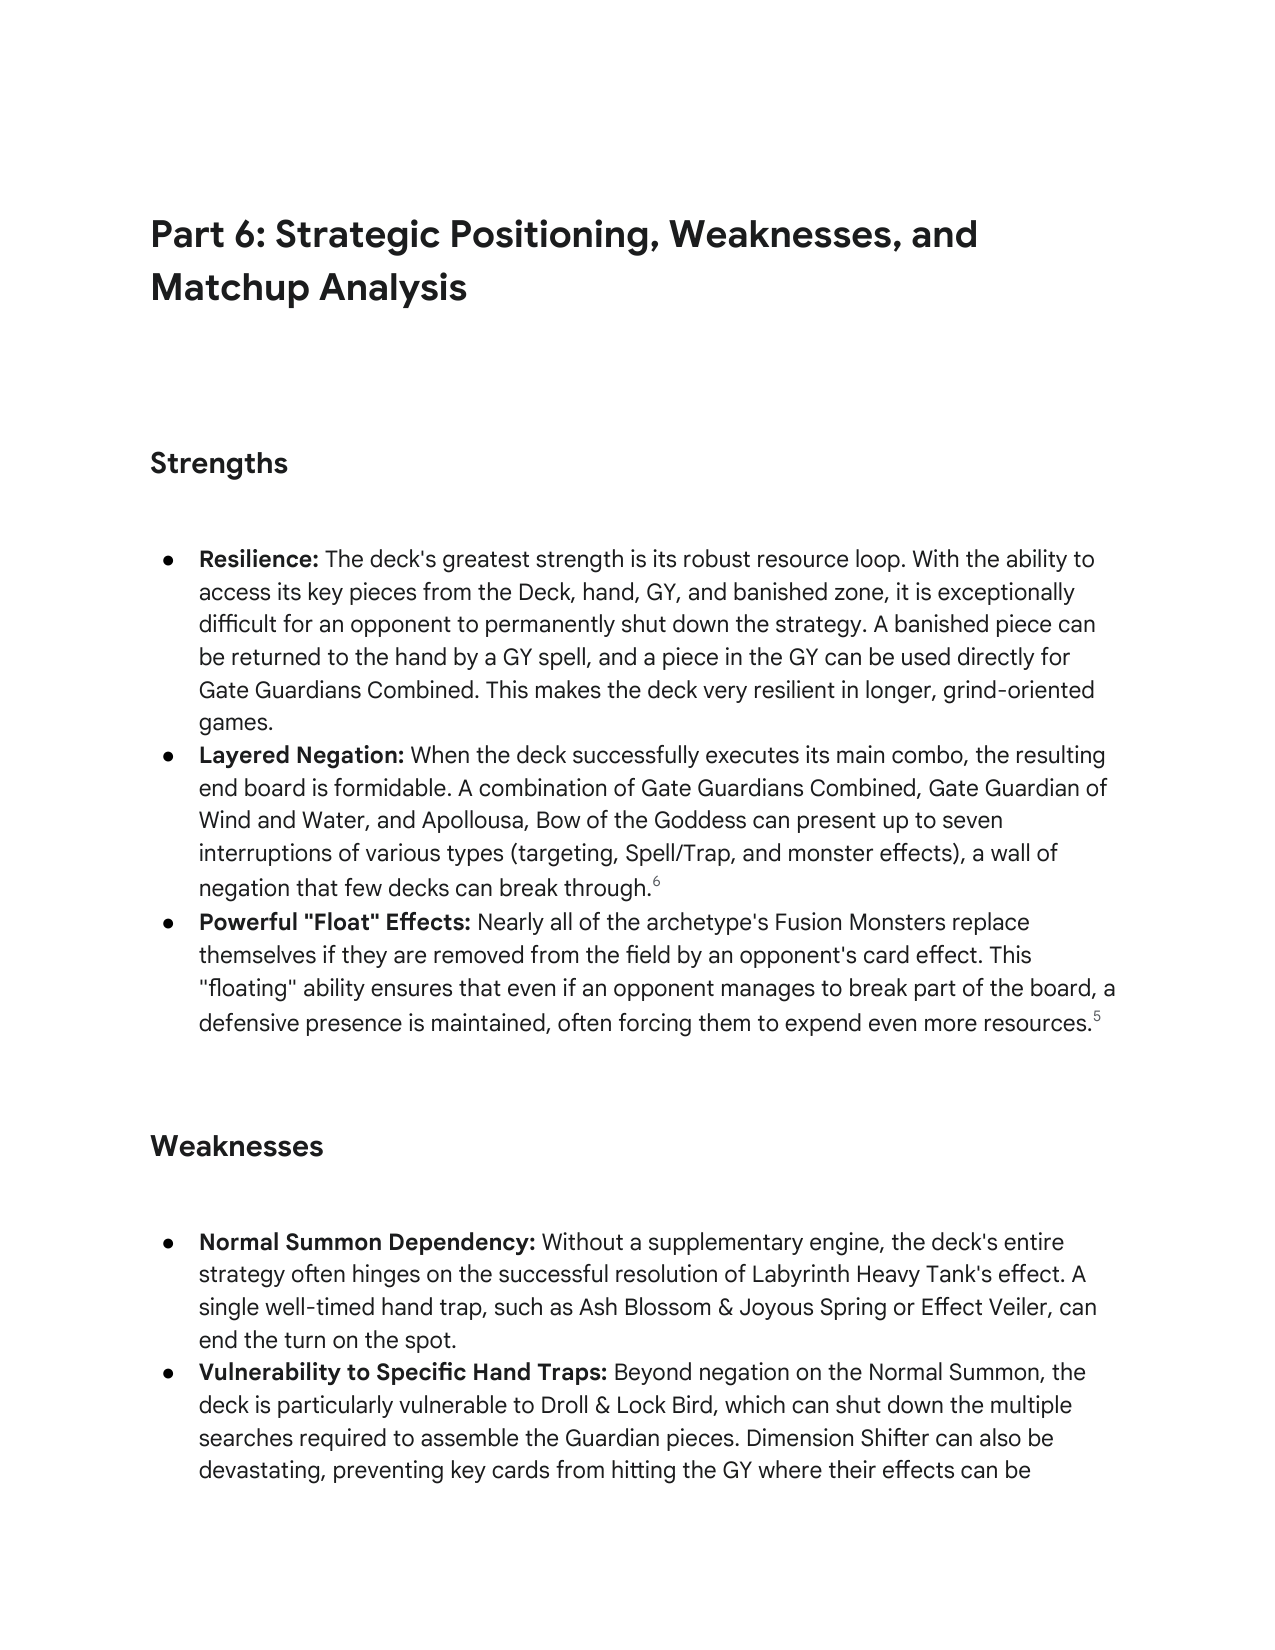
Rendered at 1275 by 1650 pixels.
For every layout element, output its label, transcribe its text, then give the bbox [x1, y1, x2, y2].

list Resilience: The deck's greatest strength is its robust resource loop. With the ability to access its key pieces from the Deck, hand, GY, and banished zone, it is exceptionally difficult for an opponent to permanently shut down the strategy. A banished piece can be returned to the hand by a GY spell, and a piece in the GY can be used directly for Gate Guardians Combined. This makes the deck very resilient in longer, grind-oriented games. [161, 545, 1125, 737]
subtitle Strengths [150, 446, 1125, 482]
list Normal Summon Dependency: Without a supplementary engine, the deck's entire strategy often hinges on the successful resolution of Labyrinth Heavy Tank's effect. A single well-timed hand trap, such as Ash Blossom & Joyous Spring or Effect Veiler, can end the turn on the spot. [161, 1228, 1125, 1354]
subtitle Part 6: Strategic Positioning, Weaknesses, and Matchup Analysis [150, 211, 1125, 311]
list Powerful "Float" Effects: Nearly all of the archetype's Fusion Monsters replace themselves if they are removed from the field by an opponent's card effect. This "floating" ability ensures that even if an opponent manages to break part of the board, a defensive presence is maintained, often forcing them to expend even more resources.5 [161, 908, 1125, 1038]
list Layered Negation: When the deck successfully executes its main combo, the resulting end board is formidable. A combination of Gate Guardians Combined, Gate Guardian of Wind and Water, and Apollousa, Bow of the Goddess can present up to seven interruptions of various types (targeting, Spell/Trap, and monster effects), a wall of negation that few decks can break through.6 [161, 741, 1125, 904]
subtitle Weaknesses [150, 1128, 1125, 1165]
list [161, 1358, 1125, 1485]
